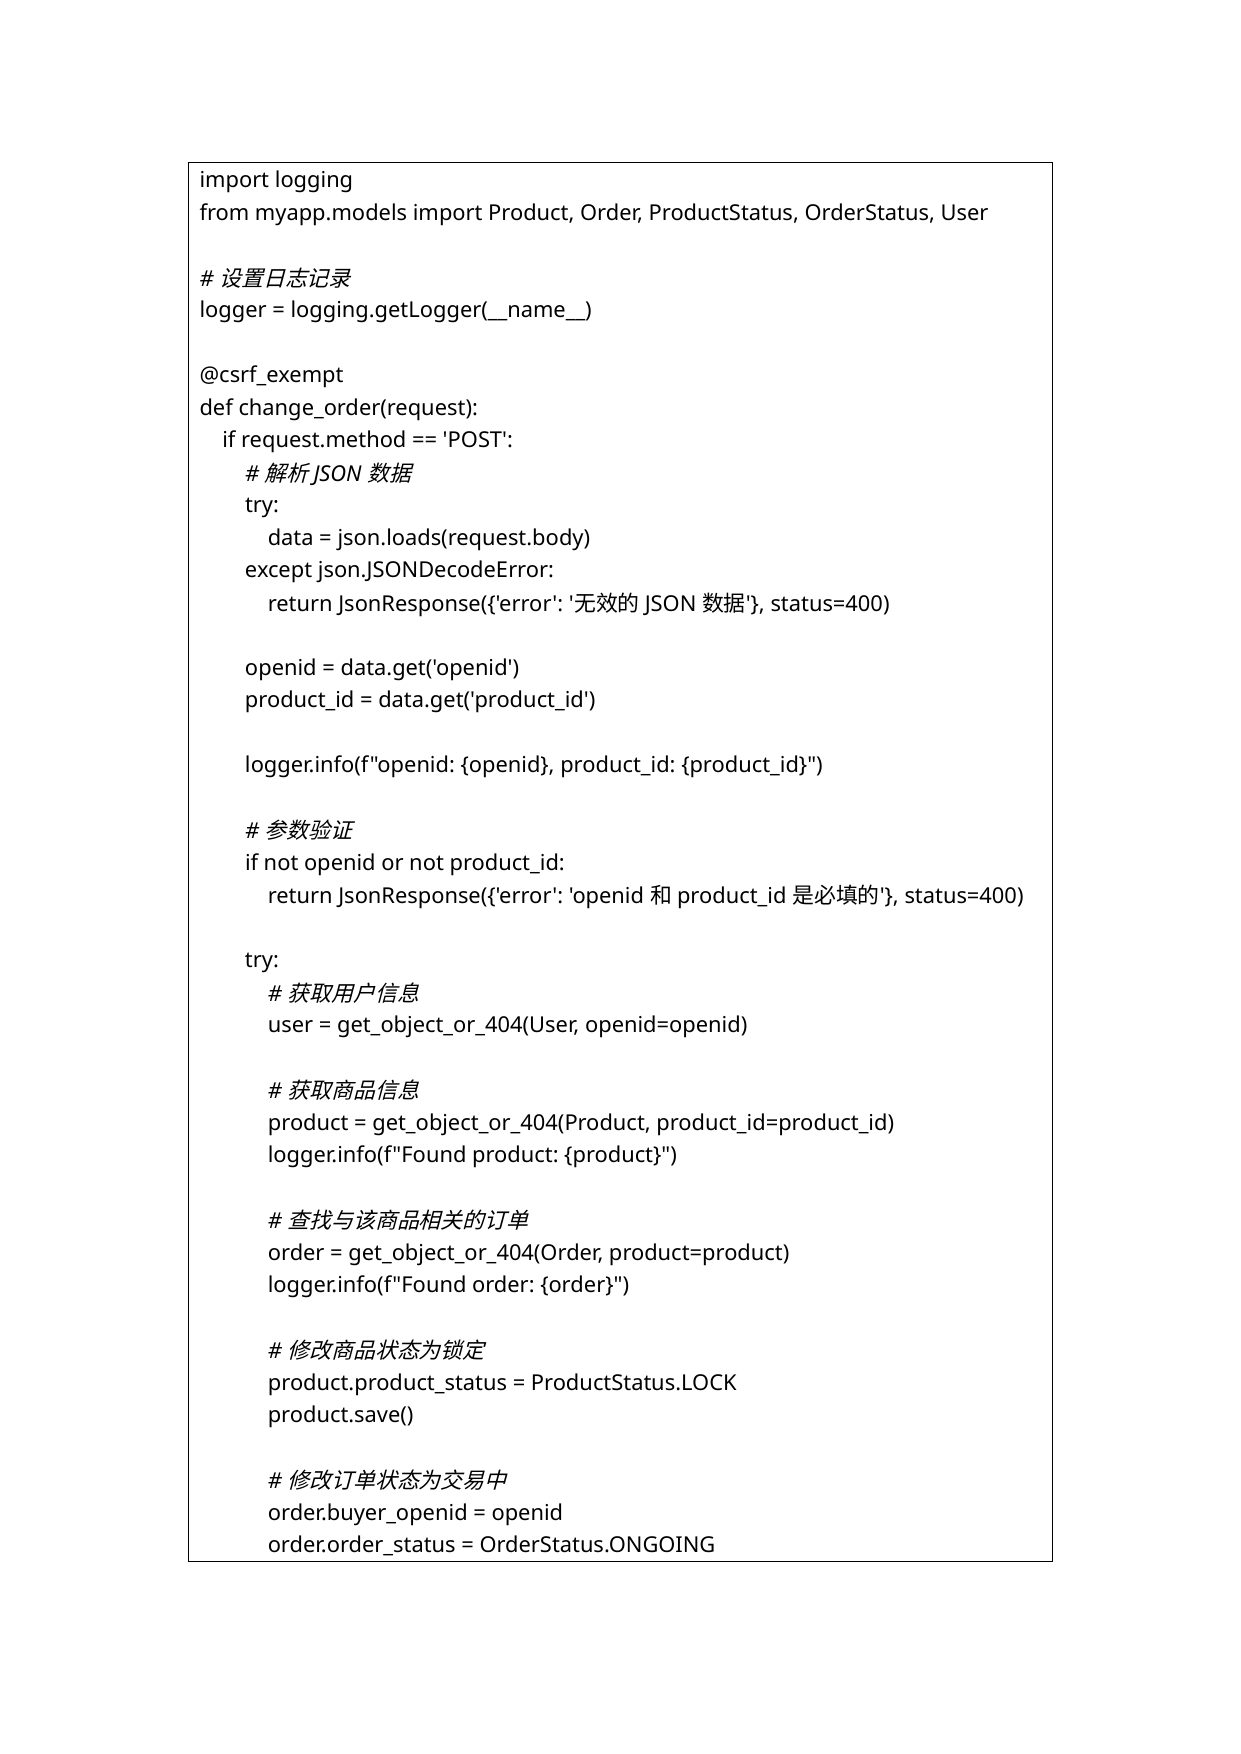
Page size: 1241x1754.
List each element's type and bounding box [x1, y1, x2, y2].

table_header [189, 163, 1052, 1561]
